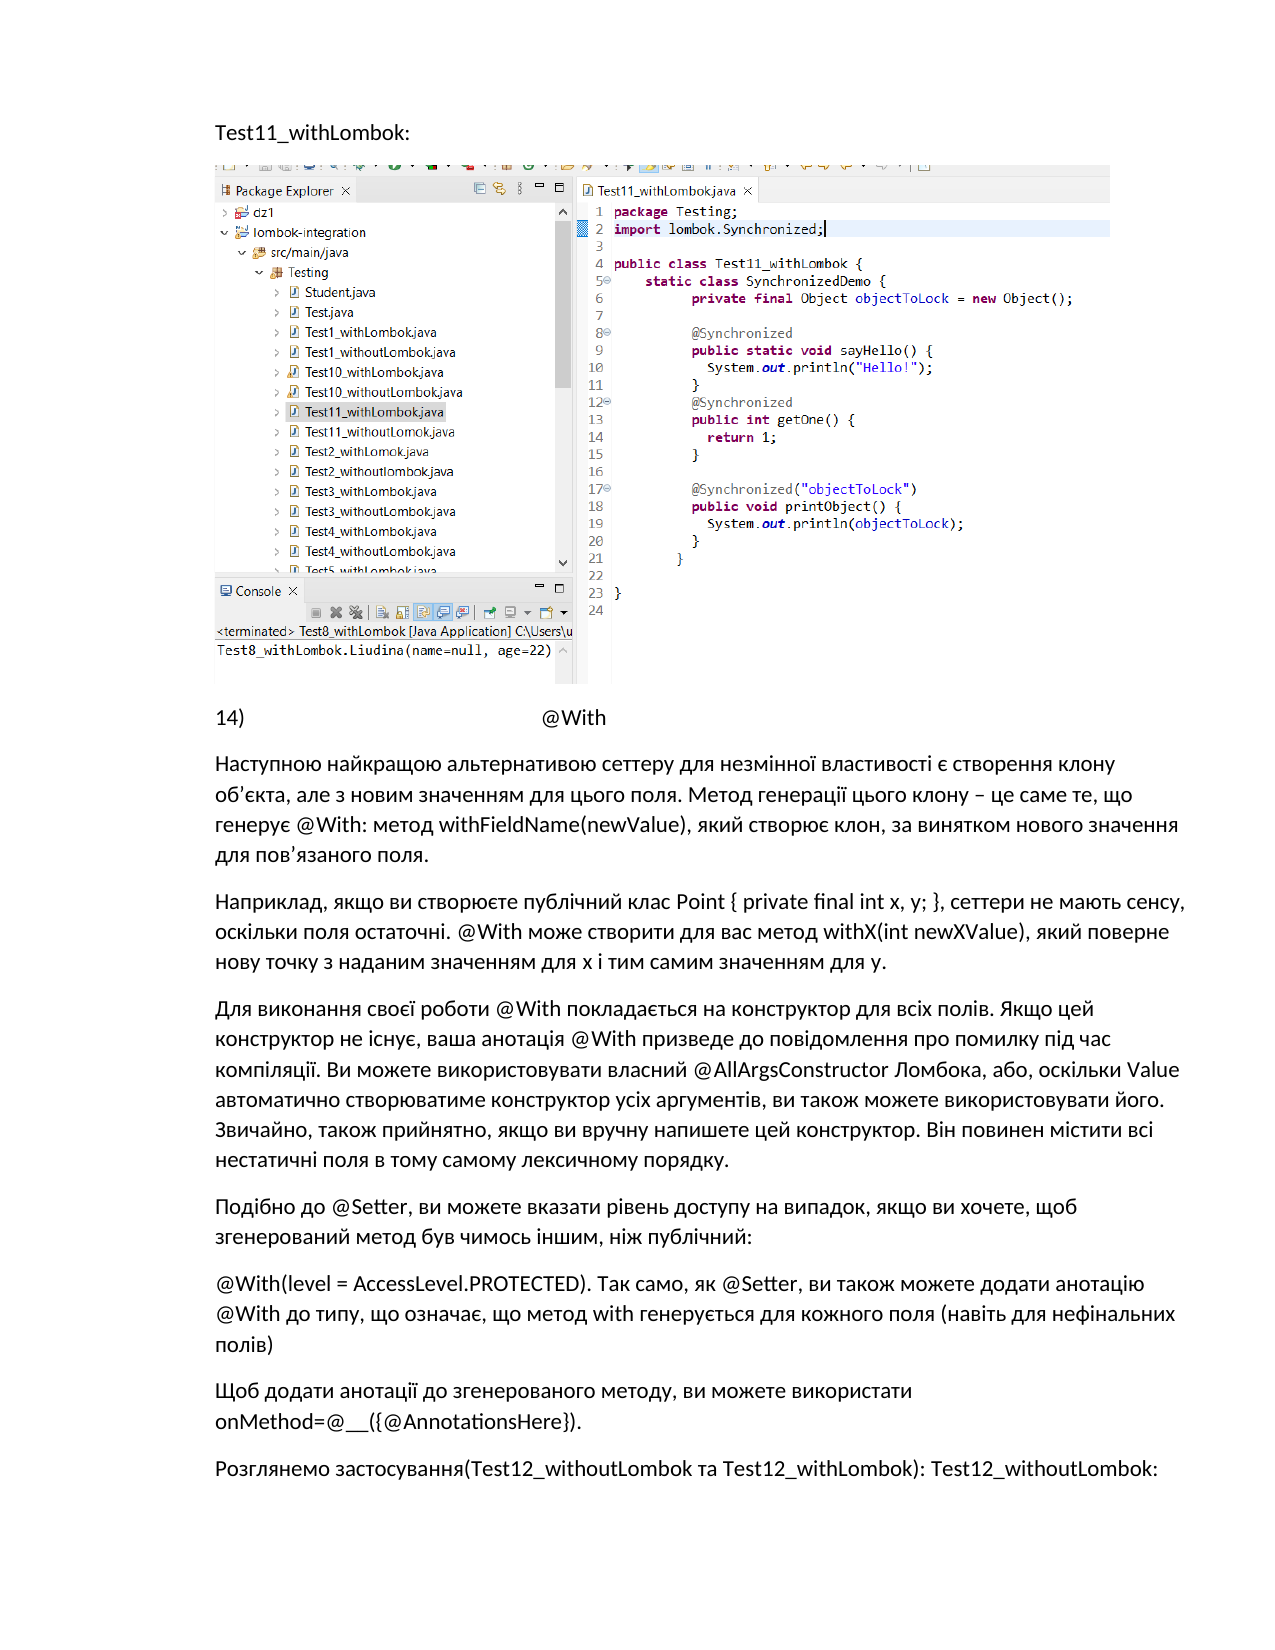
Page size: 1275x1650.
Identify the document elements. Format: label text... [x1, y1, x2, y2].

text Для виконання своєї роботи @With покладається на конструктор для всіх полів. Якщо цей конструктор не існує, ваша анотація @With призведе до повідомлення про помилку під час компіляції. Ви можете використовувати власний @AllArgsConstructor Ломбока, або, оскільки Value автоматично створюватиме конструктор усіх аргументів, ви також можете використовувати його. Звичайно, також прийнятно, якщо ви вручну напишете цей конструктор. Він повинен містити всі нестатичні поля в тому самому лексичному порядку. [215, 994, 1186, 1173]
text Наприклад, якщо ви створюєте публічний клас Point { private final int x, y; }, сеттери не мають сенсу, оскільки поля остаточні. @With може створити для вас метод withX(int newXValue), який поверне нову точку з наданим значенням для x і тим самим значенням для y. [215, 887, 1186, 975]
text Подібно до @Setter, ви можете вказати рівень доступу на випадок, якщо ви хочете, щоб згенерований метод був чимось іншим, ніж публічний: [215, 1192, 1186, 1250]
text Test11_withLombok: [215, 118, 1186, 146]
text Наступною найкращою альтернативою сеттеру для незмінної властивості є створення клону об’єкта, але з новим значенням для цього поля. Метод генерації цього клону – це саме те, що генерує @With: метод withFieldName(newValue), який створює клон, за винятком нового значення для пов’язаного поля. [215, 749, 1186, 868]
picture [214, 165, 1110, 684]
text @With(level = AccessLevel.PROTECTED). Так само, як @Setter, ви також можете додати анотацію @With до типу, що означає, що метод with генерується для кожного поля (навіть для нефінальних полів) [215, 1269, 1186, 1358]
text Розглянемо застосування(Test12_withoutLombok та Test12_withLombok): Test12_withoutLombok: [215, 1454, 1186, 1482]
text Щоб додати анотації до згенерованого методу, ви можете використати onMethod=@__({@AnnotationsHere}). [215, 1377, 1186, 1435]
list @With [215, 703, 1186, 731]
